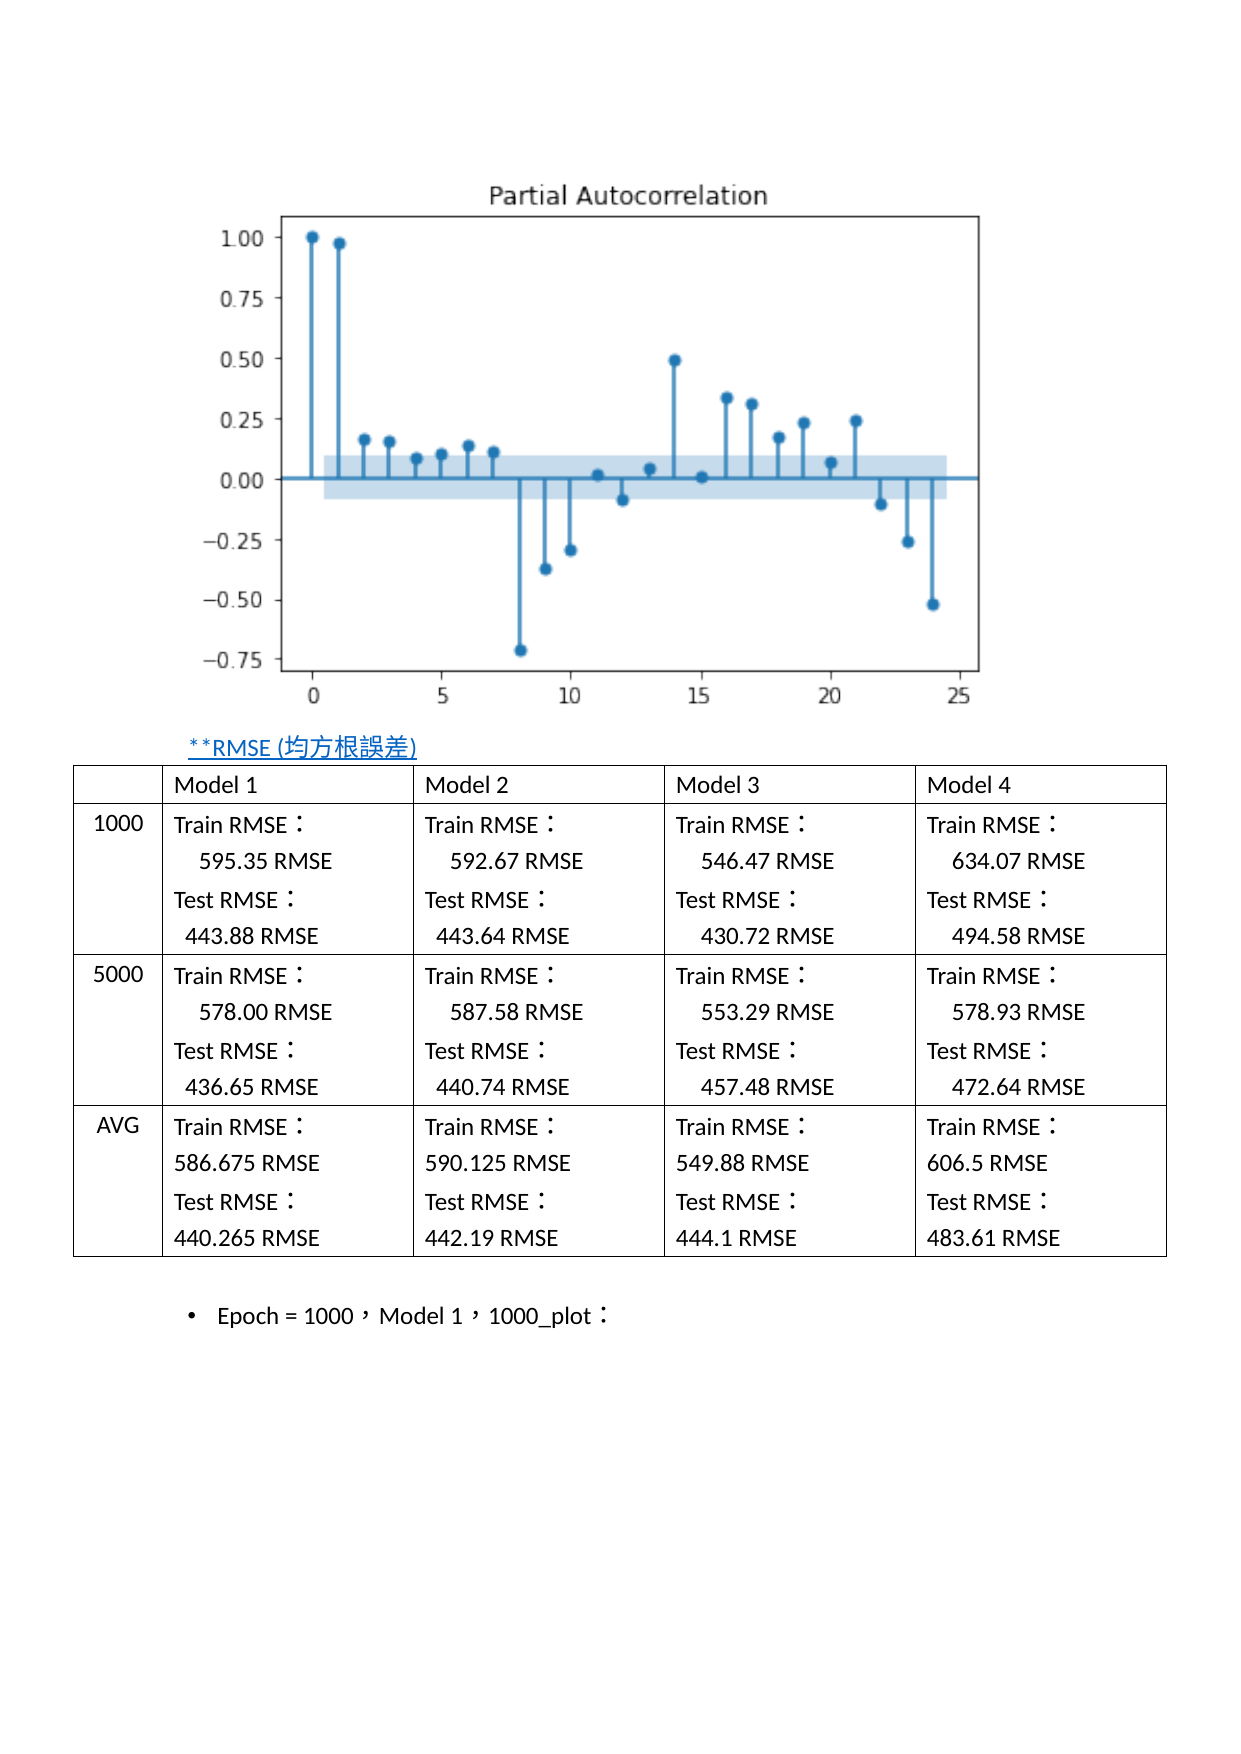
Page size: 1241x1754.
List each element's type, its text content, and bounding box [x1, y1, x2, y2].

table_cell Train RMSE： 590.125 RMSE Test RMSE： 442.19 RMSE [414, 1106, 664, 1256]
table_cell Train RMSE： 606.5 RMSE Test RMSE： 483.61 RMSE [916, 1106, 1166, 1256]
table_cell Train RMSE： 634.07 RMSE Test RMSE： 494.58 RMSE [916, 804, 1166, 954]
picture [187, 171, 991, 721]
table_cell Train RMSE： 595.35 RMSE Test RMSE： 443.88 RMSE [163, 804, 413, 954]
table_header Model 4 [916, 766, 1166, 803]
table_cell Train RMSE： 549.88 RMSE Test RMSE： 444.1 RMSE [665, 1106, 915, 1256]
list Epoch = 1000，Model 1，1000_plot： [187, 1295, 1053, 1332]
text **RMSE (均方根誤差) [187, 727, 1053, 764]
table_cell Train RMSE： 587.58 RMSE Test RMSE： 440.74 RMSE [414, 955, 664, 1105]
table_cell AVG [74, 1106, 162, 1256]
table_cell Train RMSE： 578.93 RMSE Test RMSE： 472.64 RMSE [916, 955, 1166, 1105]
table_header Model 2 [414, 766, 664, 803]
table_header [74, 766, 162, 803]
table_cell Train RMSE： 586.675 RMSE Test RMSE： 440.265 RMSE [163, 1106, 413, 1256]
table_cell Train RMSE： 592.67 RMSE Test RMSE： 443.64 RMSE [414, 804, 664, 954]
table_cell Train RMSE： 546.47 RMSE Test RMSE： 430.72 RMSE [665, 804, 915, 954]
table_cell 5000 [74, 955, 162, 1105]
table_header Model 3 [665, 766, 915, 803]
table_header Model 1 [163, 766, 413, 803]
table_cell Train RMSE： 578.00 RMSE Test RMSE： 436.65 RMSE [163, 955, 413, 1105]
table_cell 1000 [74, 804, 162, 954]
table_cell Train RMSE： 553.29 RMSE Test RMSE： 457.48 RMSE [665, 955, 915, 1105]
